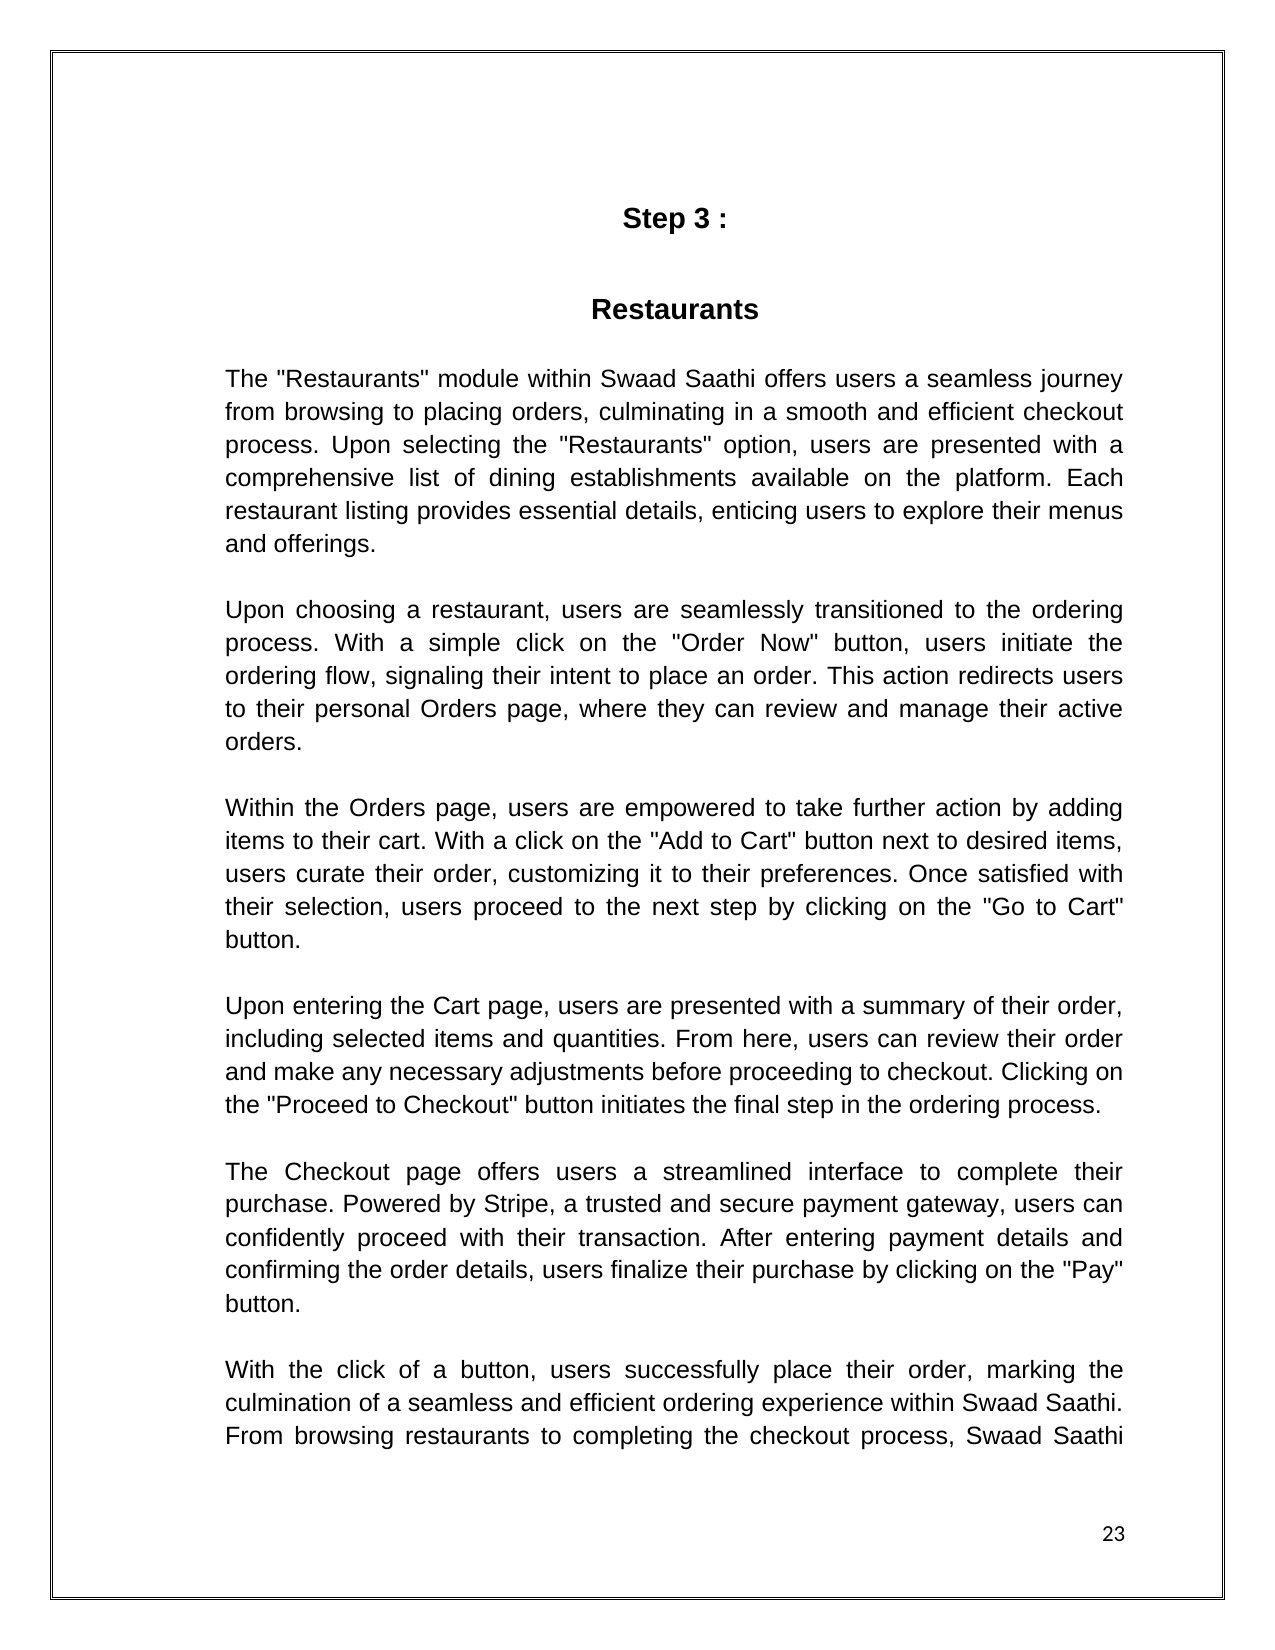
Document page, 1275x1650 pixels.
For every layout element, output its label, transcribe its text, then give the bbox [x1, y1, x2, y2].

list Upon entering the Cart page, users are presented with a summary of their order, including selected items and quantities. From here, users can review their order and make any necessary adjustments before proceeding to checkout. Clicking on the "Proceed to Checkout" button initiates the final step in the ordering process. [225, 991, 1125, 1119]
list Upon choosing a restaurant, users are seamlessly transitioned to the ordering process. With a simple click on the "Order Now" button, users initiate the ordering flow, signaling their intent to place an order. This action redirects users to their personal Orders page, where they can review and manage their active orders. [225, 595, 1125, 756]
list The Checkout page offers users a streamlined interface to complete their purchase. Powered by Stripe, a trusted and secure payment gateway, users can confidently proceed with their transaction. After entering payment details and confirming the order details, users finalize their purchase by clicking on the "Pay" button. [225, 1156, 1125, 1317]
list The "Restaurants" module within Swaad Saathi offers users a seamless journey from browsing to placing orders, culminating in a smooth and efficient checkout process. Upon selecting the "Restaurants" option, users are presented with a comprehensive list of dining establishments available on the platform. Each restaurant listing provides essential details, enticing users to explore their menus and offerings. [225, 364, 1125, 558]
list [225, 1354, 1125, 1449]
list Restaurants [225, 292, 1125, 326]
text Step 3 : [150, 201, 1125, 234]
list Within the Orders page, users are empowered to take further action by adding items to their cart. With a click on the "Add to Cart" button next to desired items, users curate their order, customizing it to their preferences. Once satisfied with their selection, users proceed to the next step by clicking on the "Go to Cart" button. [225, 793, 1125, 954]
